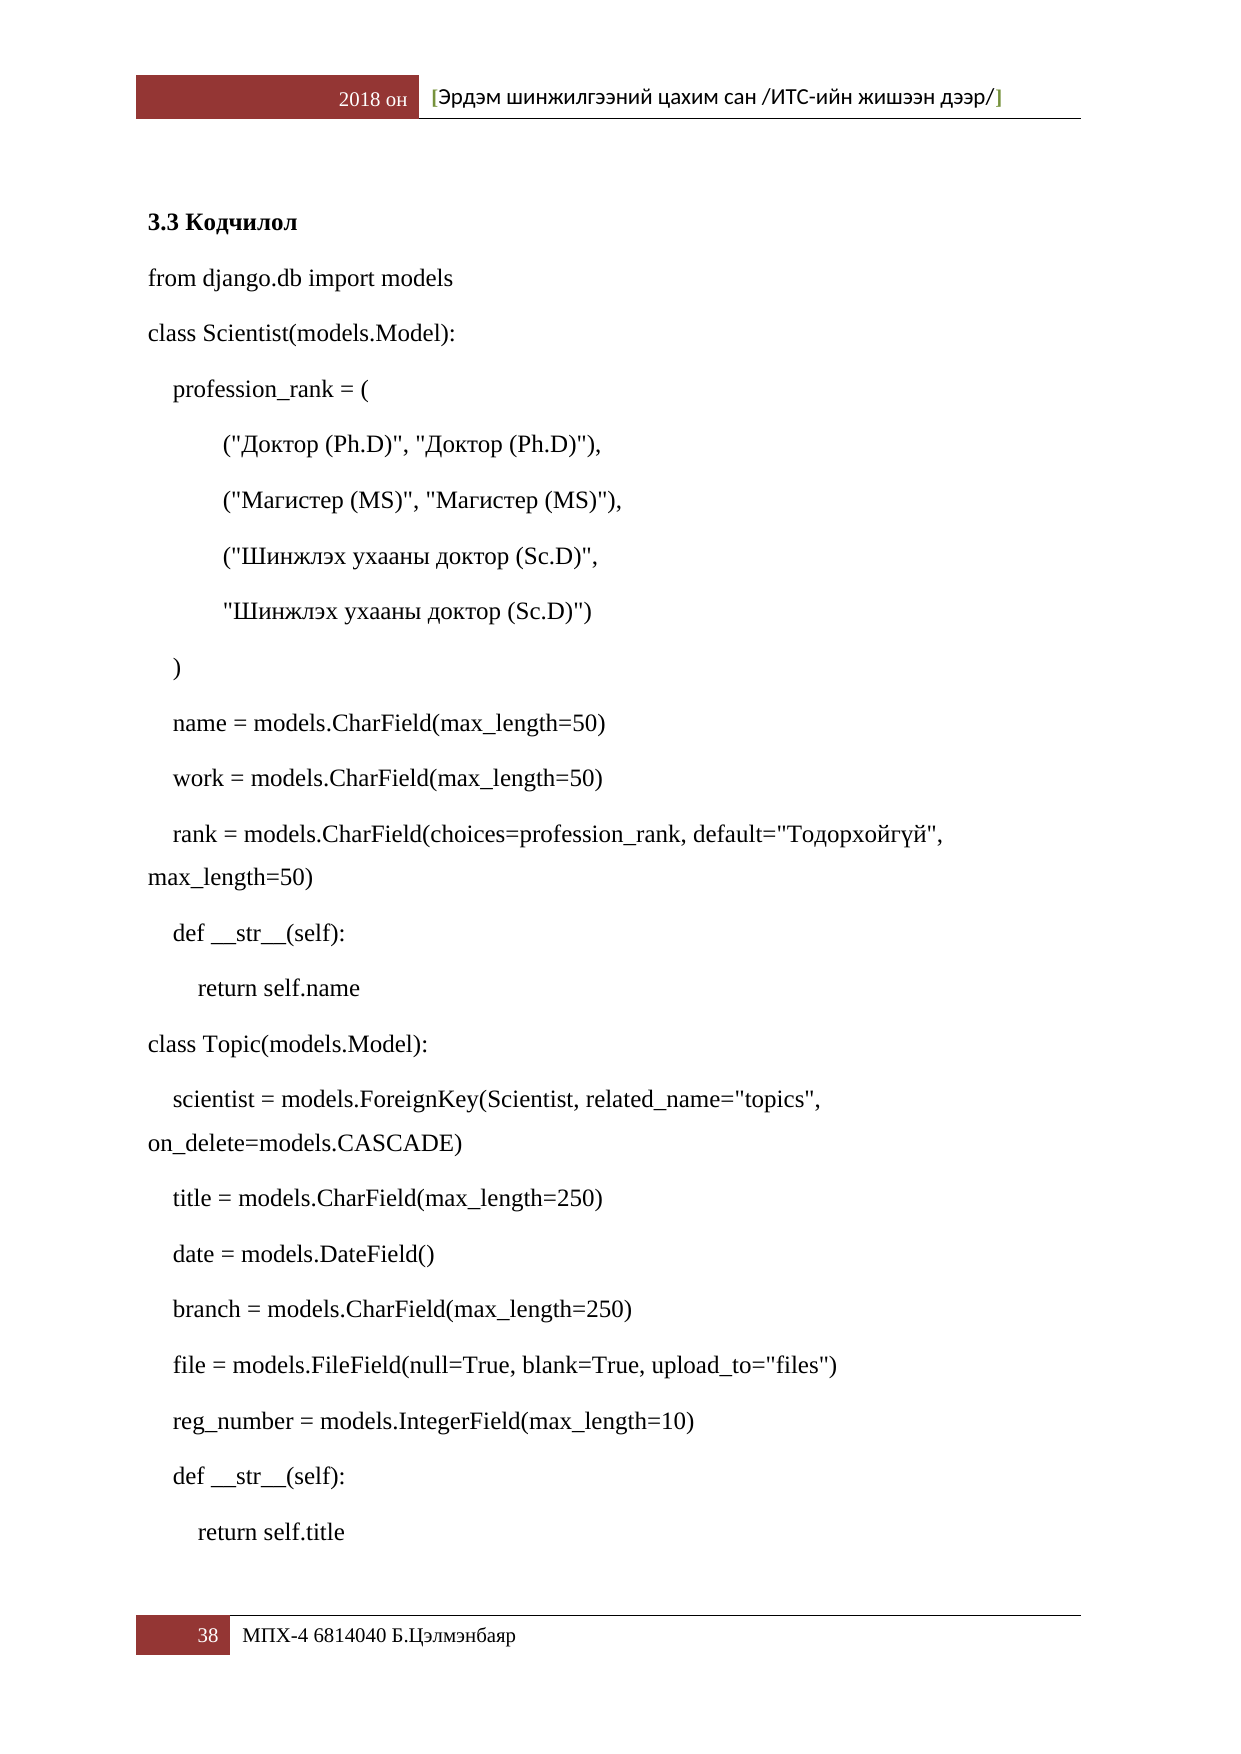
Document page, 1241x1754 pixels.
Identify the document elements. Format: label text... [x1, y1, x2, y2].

text date = models.DateField() [148, 1239, 1092, 1268]
text ) [148, 652, 1092, 681]
text branch = models.CharField(max_length=250) [148, 1294, 1092, 1323]
text title = models.CharField(max_length=250) [148, 1183, 1092, 1212]
text work = models.CharField(max_length=50) [148, 763, 1092, 792]
text return self.name [148, 973, 1092, 1002]
text file = models.FileField(null=True, blank=True, upload_to="files") [148, 1350, 1092, 1379]
text "Шинжлэх ухааны доктор (Sc.D)") [148, 596, 1092, 625]
text return self.title [148, 1517, 1092, 1546]
text def __str__(self): [148, 918, 1092, 946]
text profession_rank = ( [148, 374, 1092, 403]
text ("Доктор (Ph.D)", "Доктор (Ph.D)"), [148, 429, 1092, 458]
text ("Магистер (MS)", "Магистер (MS)"), [148, 485, 1092, 514]
text rank = models.CharField(choices=profession_rank, default="Тодорхойгүй", max_length=50) [148, 819, 1092, 891]
text from django.db import models [148, 263, 1092, 291]
subtitle 3.3 Кодчилол [148, 207, 1092, 236]
text reg_number = models.IntegerField(max_length=10) [148, 1406, 1092, 1434]
text ("Шинжлэх ухааны доктор (Sc.D)", [148, 541, 1092, 569]
text class Topic(models.Model): [148, 1029, 1092, 1058]
text scientist = models.ForeignKey(Scientist, related_name="topics", on_delete=models.CASCADE) [148, 1084, 1092, 1156]
text class Scientist(models.Model): [148, 318, 1092, 347]
text def __str__(self): [148, 1461, 1092, 1490]
text name = models.CharField(max_length=50) [148, 708, 1092, 736]
